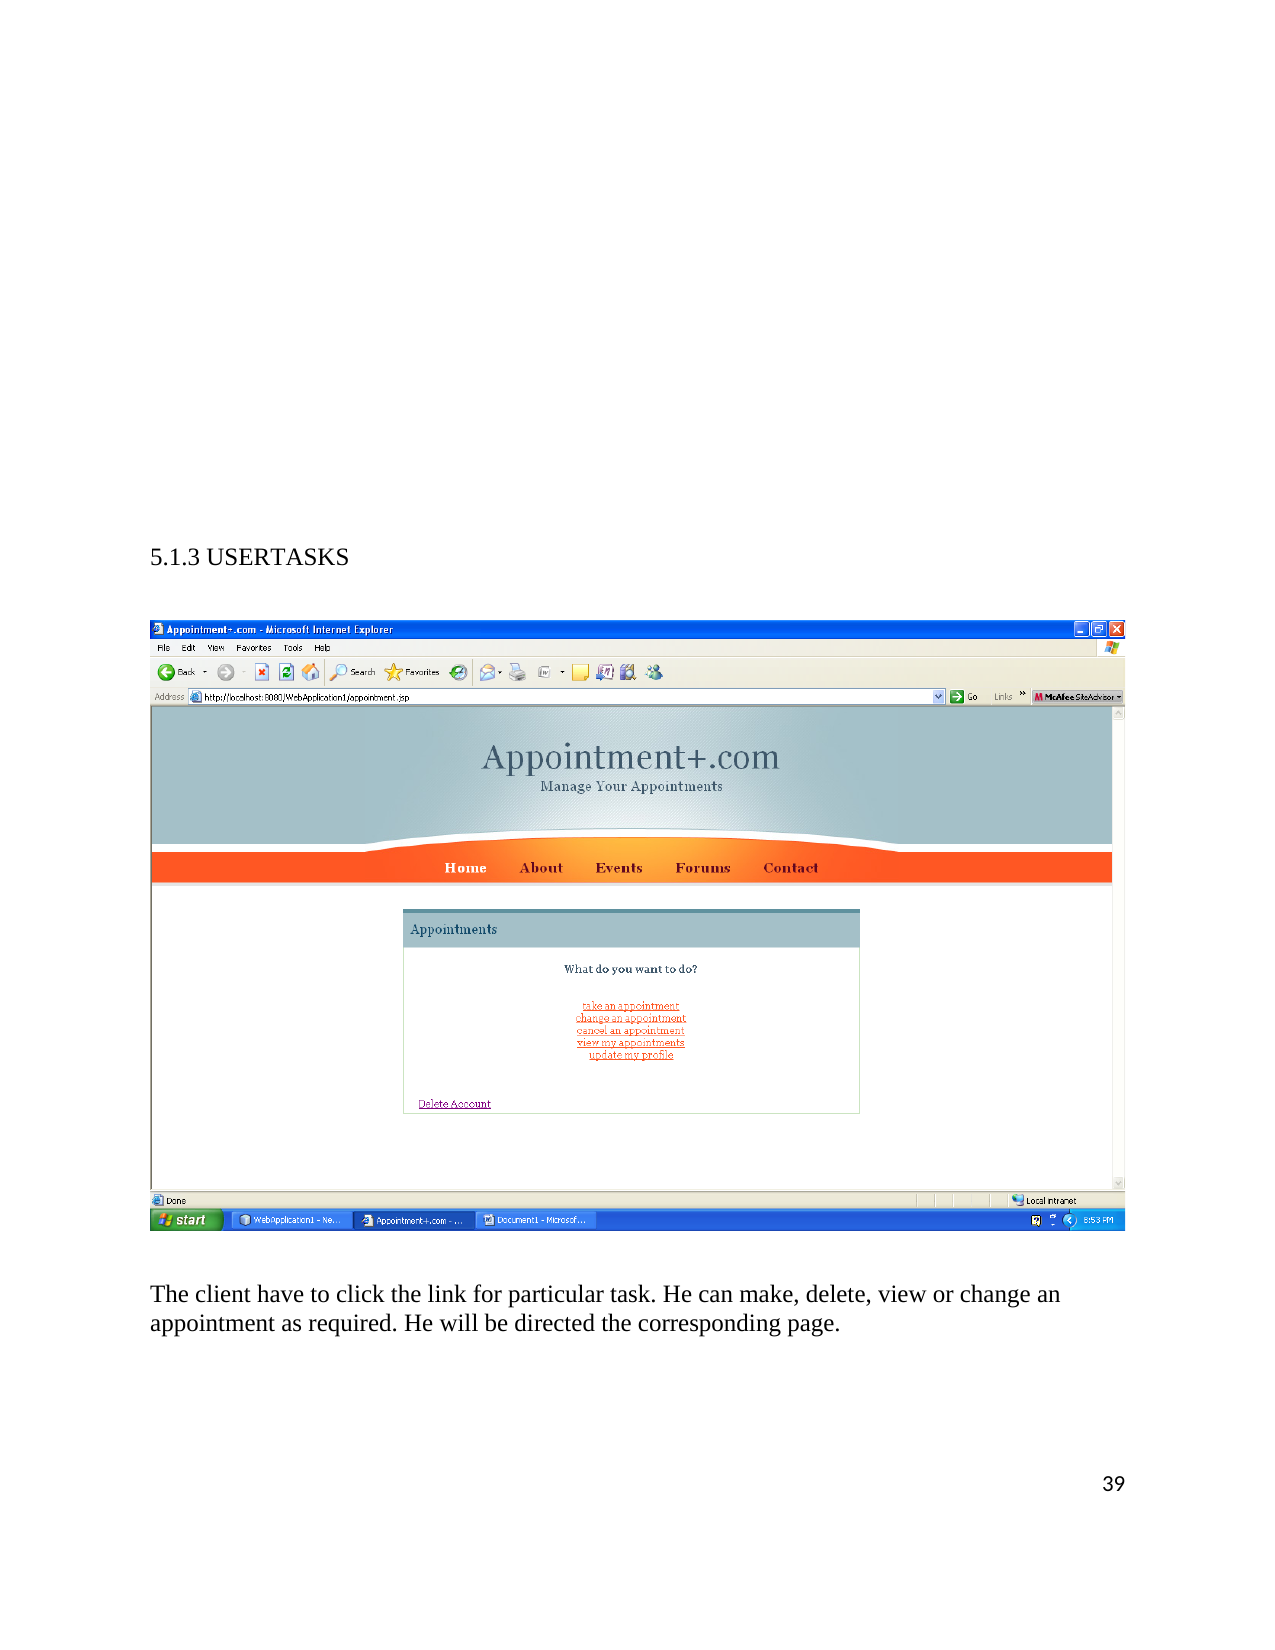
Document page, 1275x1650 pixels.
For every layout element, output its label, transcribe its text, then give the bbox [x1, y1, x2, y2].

picture [150, 620, 1125, 1231]
text The client have to click the link for particular task. He can make, delete, view or change an appointment as required. He will be directed the corresponding page. [150, 1279, 1125, 1337]
text 5.1.3 USERTASKS [150, 542, 1125, 570]
